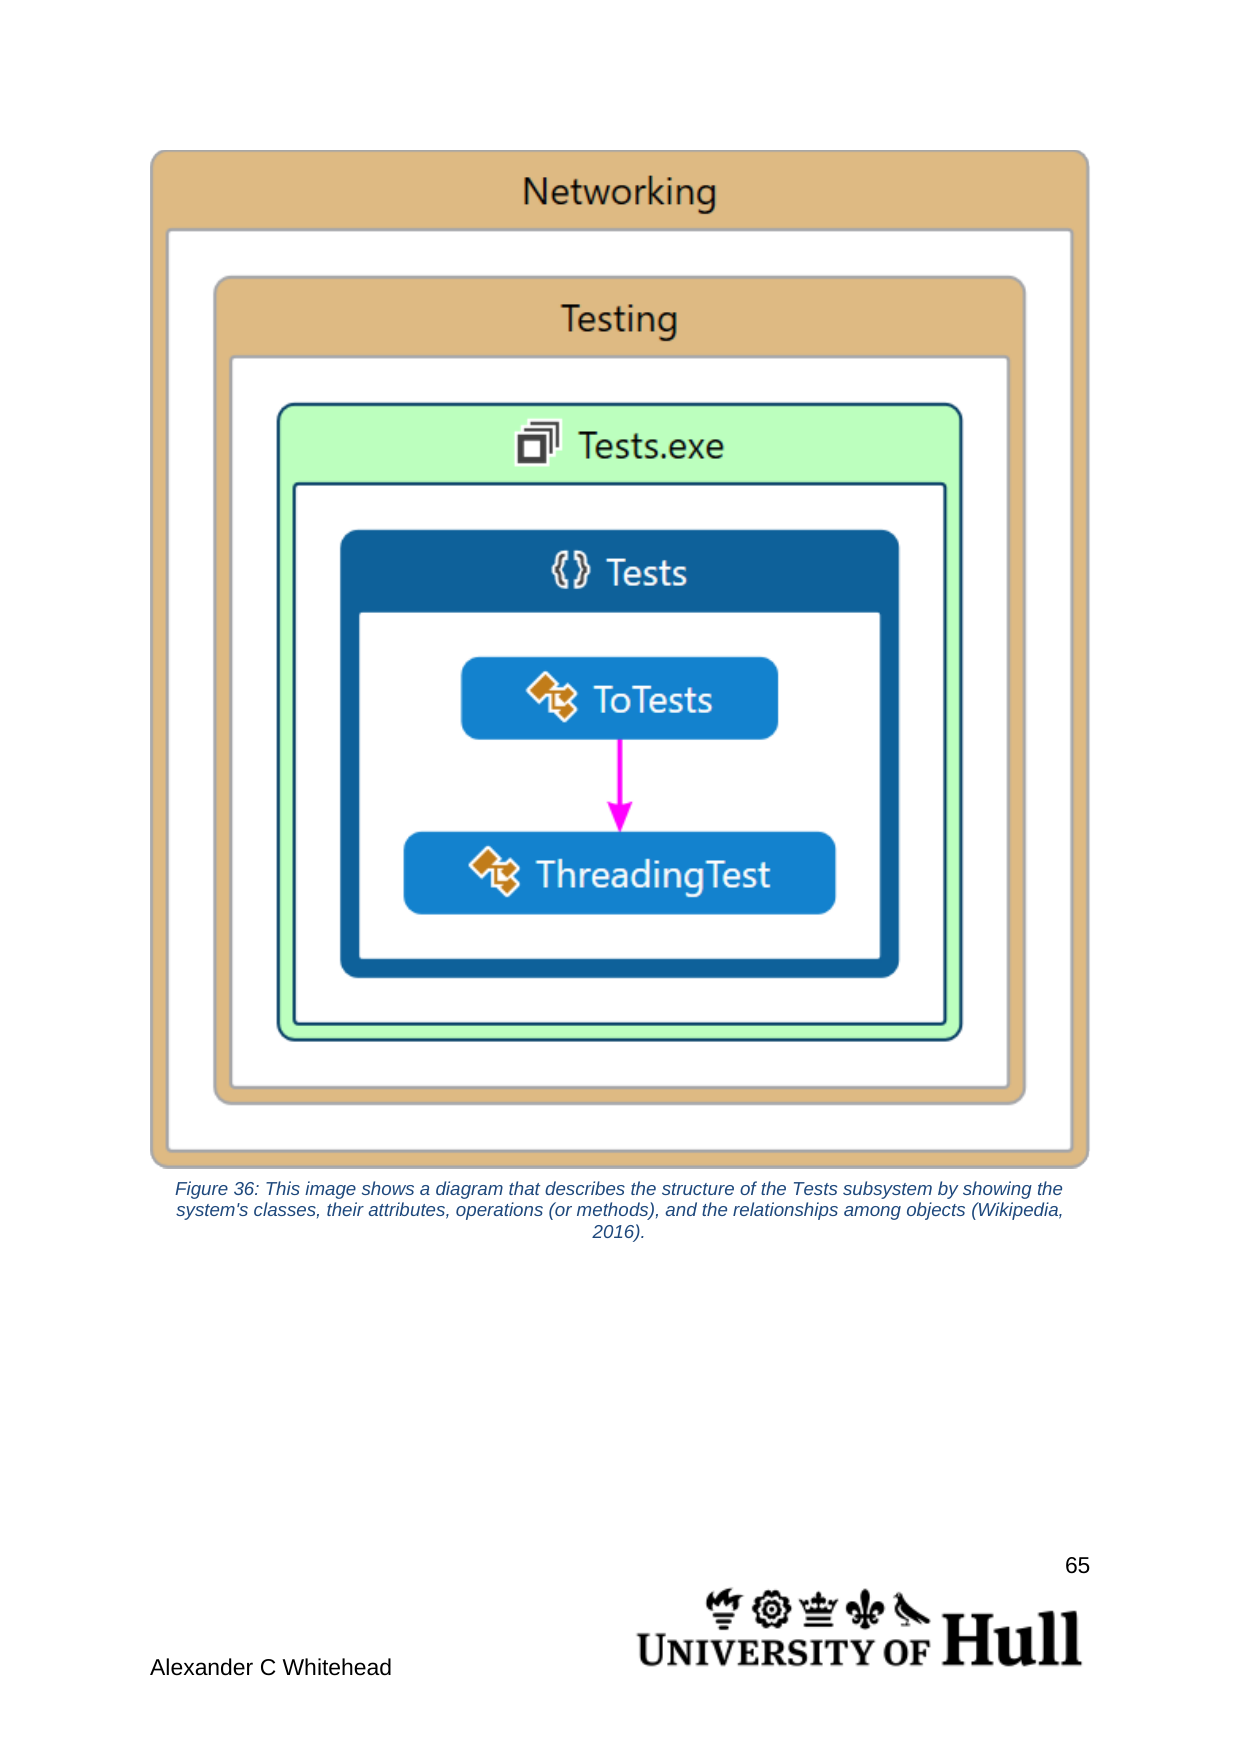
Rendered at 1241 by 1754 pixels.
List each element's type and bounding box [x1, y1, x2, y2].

picture [630, 1578, 1091, 1676]
picture [150, 150, 1091, 1169]
